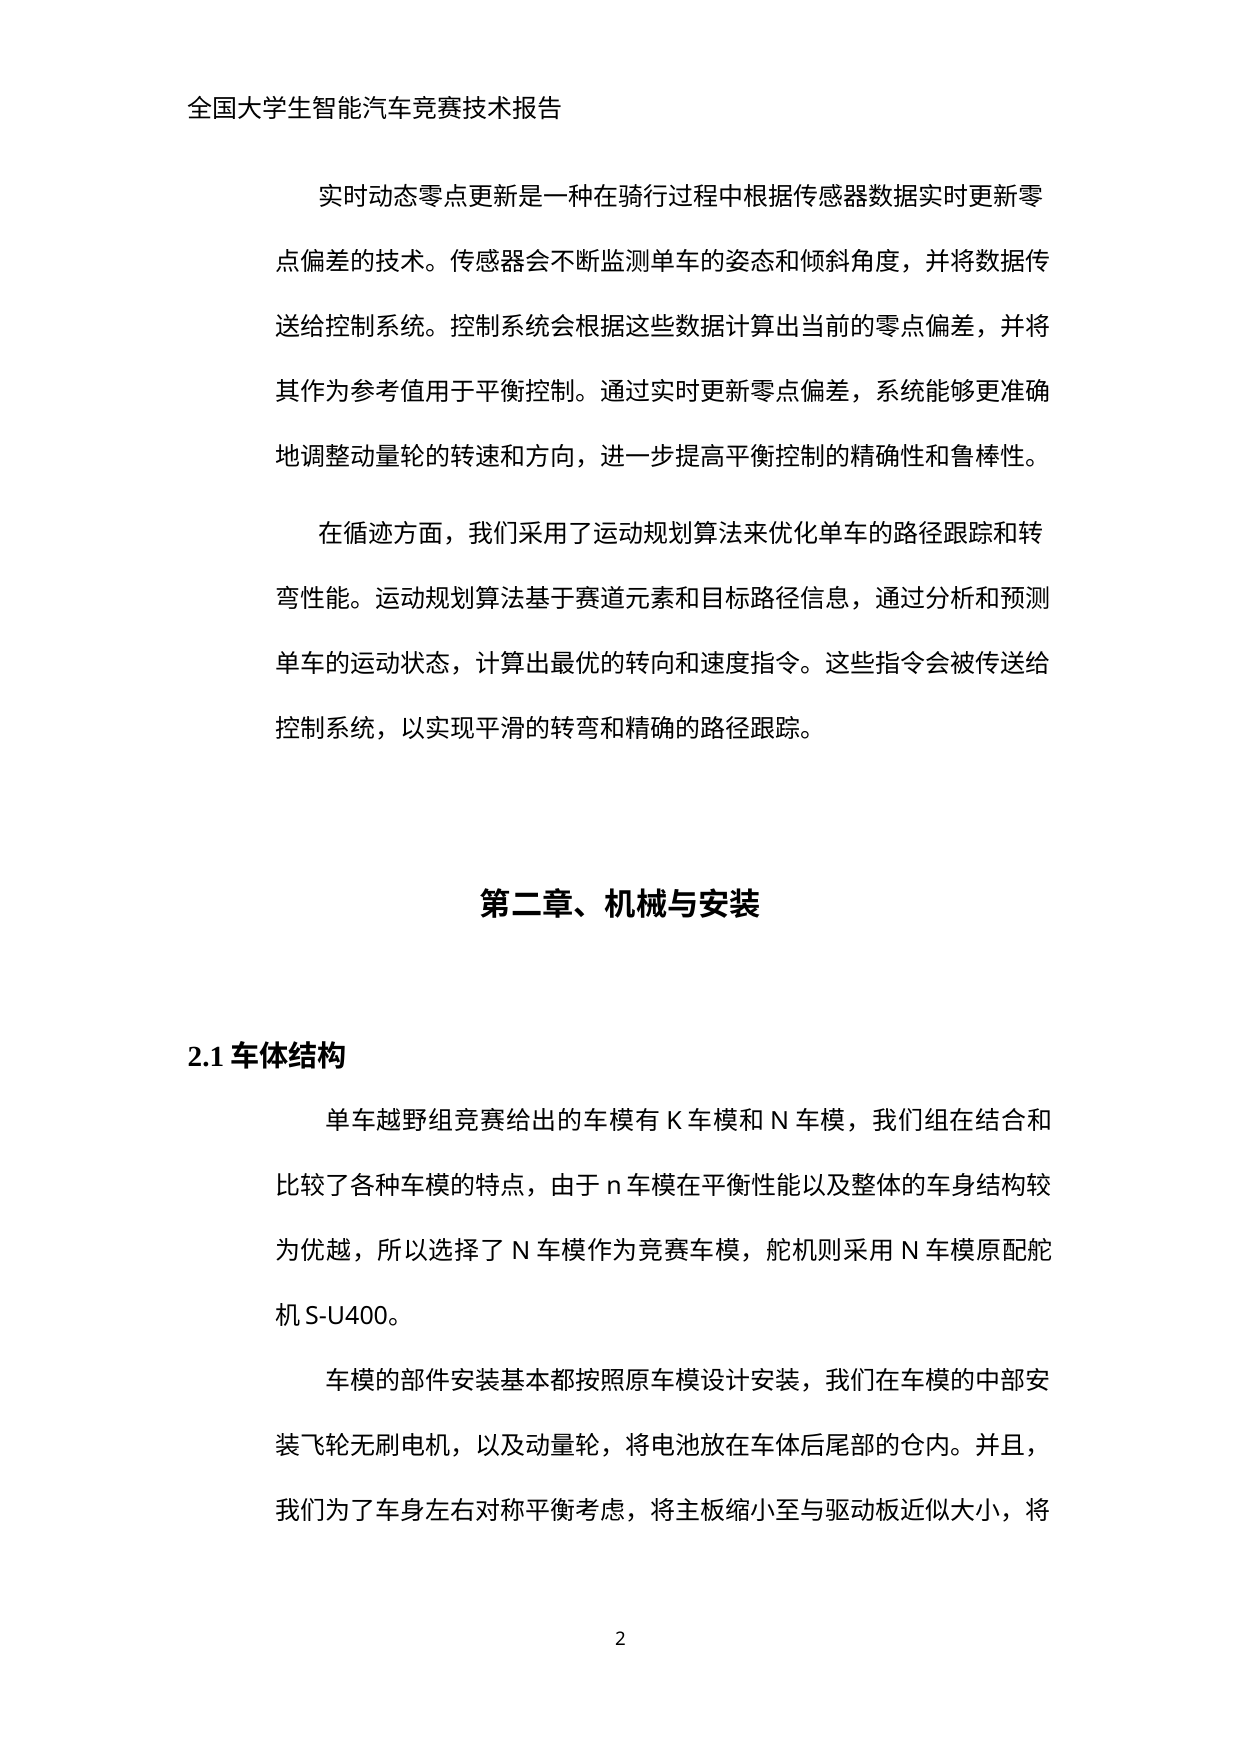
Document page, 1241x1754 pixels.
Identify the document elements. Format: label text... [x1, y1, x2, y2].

list 单车越野组竞赛给出的车模有K车模和N车模，我们组在结合和比较了各种车模的特点，由于n车模在平衡性能以及整体的车身结构较为优越，所以选择了N车模作为竞赛车模，舵机则采用N车模原配舵机S-U400。 [275, 1086, 1053, 1346]
text 第二章、机械与安装 [187, 869, 1053, 934]
text 在循迹方面，我们采用了运动规划算法来优化单车的路径跟踪和转弯性能。运动规划算法基于赛道元素和目标路径信息，通过分析和预测单车的运动状态，计算出最优的转向和速度指令。这些指令会被传送给控制系统，以实现平滑的转弯和精确的路径跟踪。 [275, 499, 1053, 759]
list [275, 1346, 1053, 1541]
text 2.1车体结构 [187, 1021, 1053, 1086]
text 实时动态零点更新是一种在骑行过程中根据传感器数据实时更新零点偏差的技术。传感器会不断监测单车的姿态和倾斜角度，并将数据传送给控制系统。控制系统会根据这些数据计算出当前的零点偏差，并将其作为参考值用于平衡控制。通过实时更新零点偏差，系统能够更准确地调整动量轮的转速和方向，进一步提高平衡控制的精确性和鲁棒性。 [275, 162, 1053, 487]
